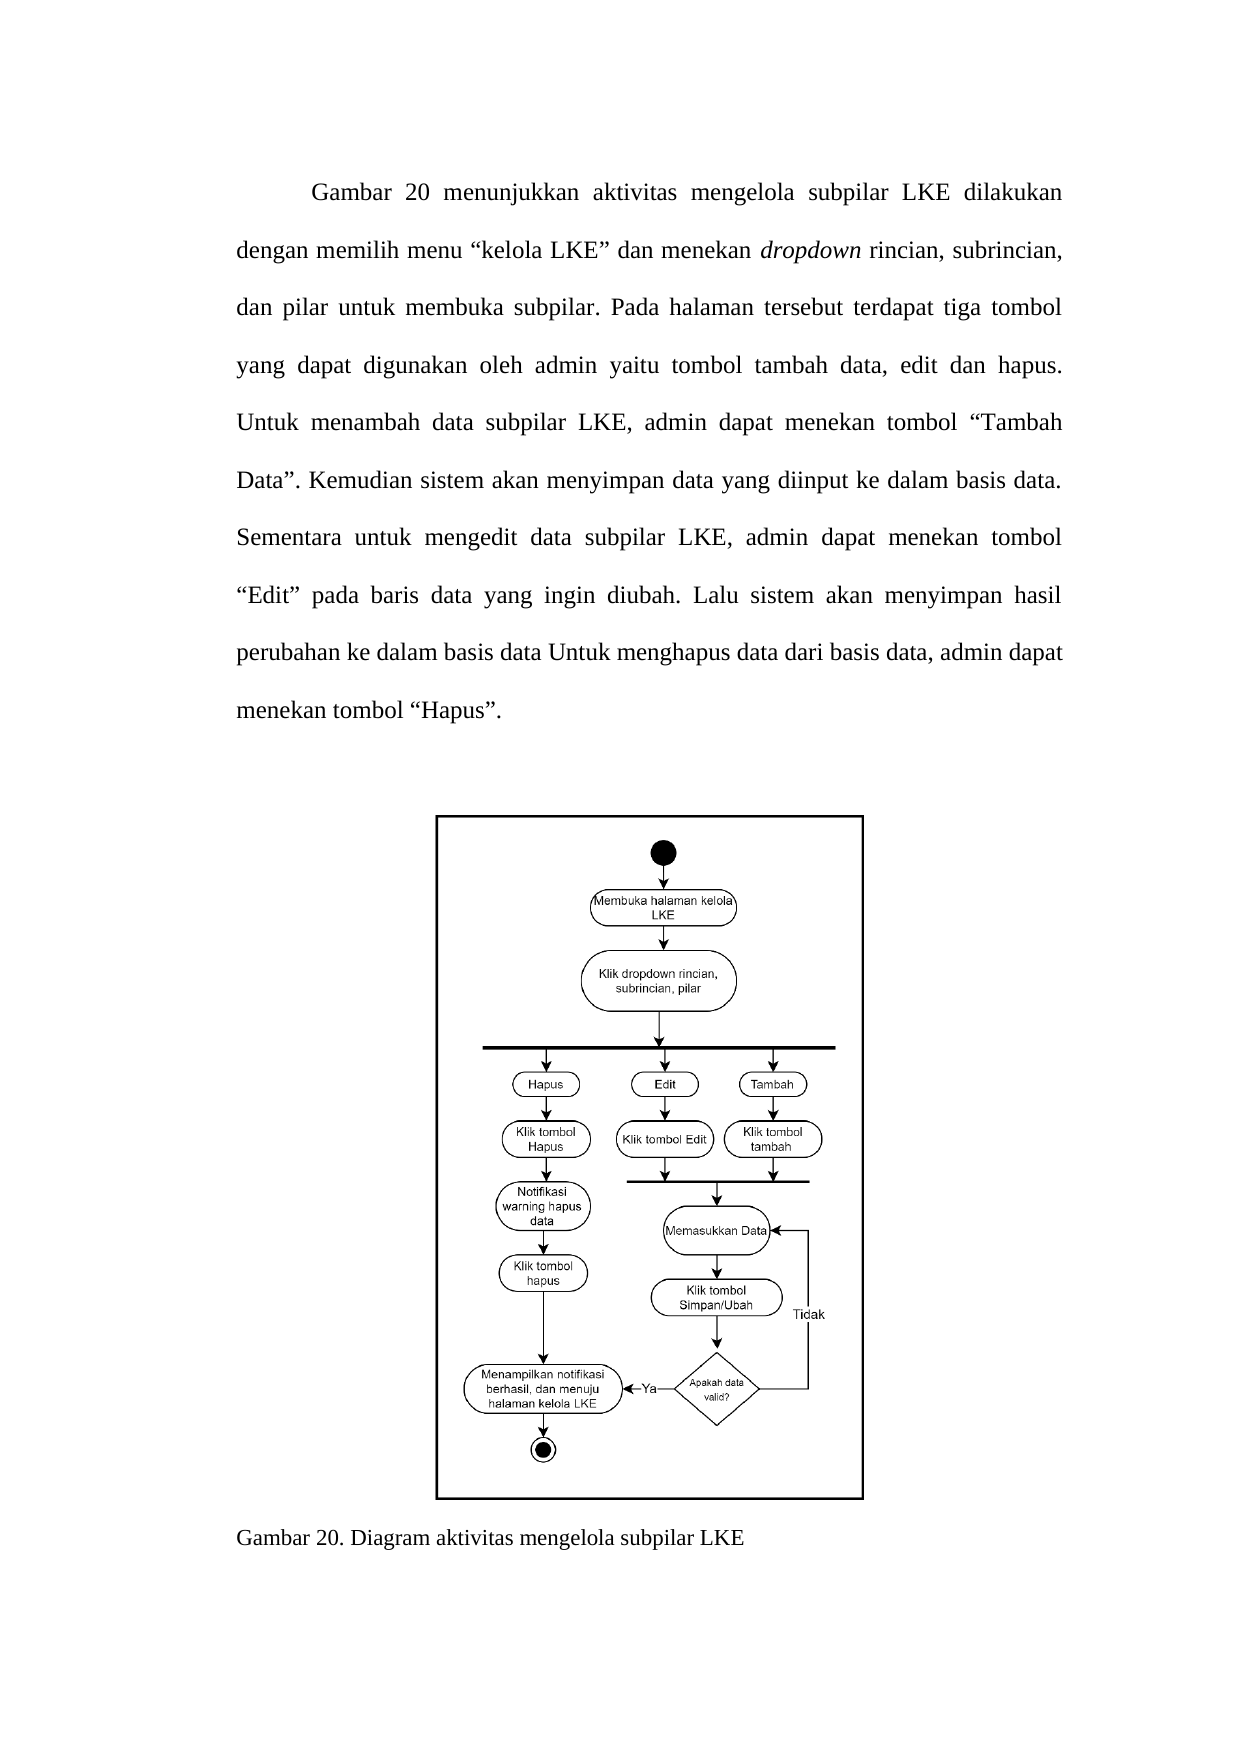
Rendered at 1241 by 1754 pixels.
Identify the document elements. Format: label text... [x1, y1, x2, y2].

text Gambar 20. Diagram aktivitas mengelola subpilar LKE [236, 1524, 1063, 1550]
text Gambar 20 menunjukkan aktivitas mengelola subpilar LKE dilakukan dengan memilih menu “kelola LKE” dan menekan dropdown rincian, subrincian, dan pilar untuk membuka subpilar. Pada halaman tersebut terdapat tiga tombol yang dapat digunakan oleh admin yaitu tombol tambah data, edit dan hapus. Untuk menambah data subpilar LKE, admin dapat menekan tombol “Tambah Data”. Kemudian sistem akan menyimpan data yang diinput ke dalam basis data. Sementara untuk mengedit data subpilar LKE, admin dapat menekan tombol “Edit” pada baris data yang ingin diubah. Lalu sistem akan menyimpan hasil perubahan ke dalam basis data Untuk menghapus data dari basis data, admin dapat menekan tombol “Hapus”. [236, 177, 1063, 723]
picture [423, 802, 876, 1511]
